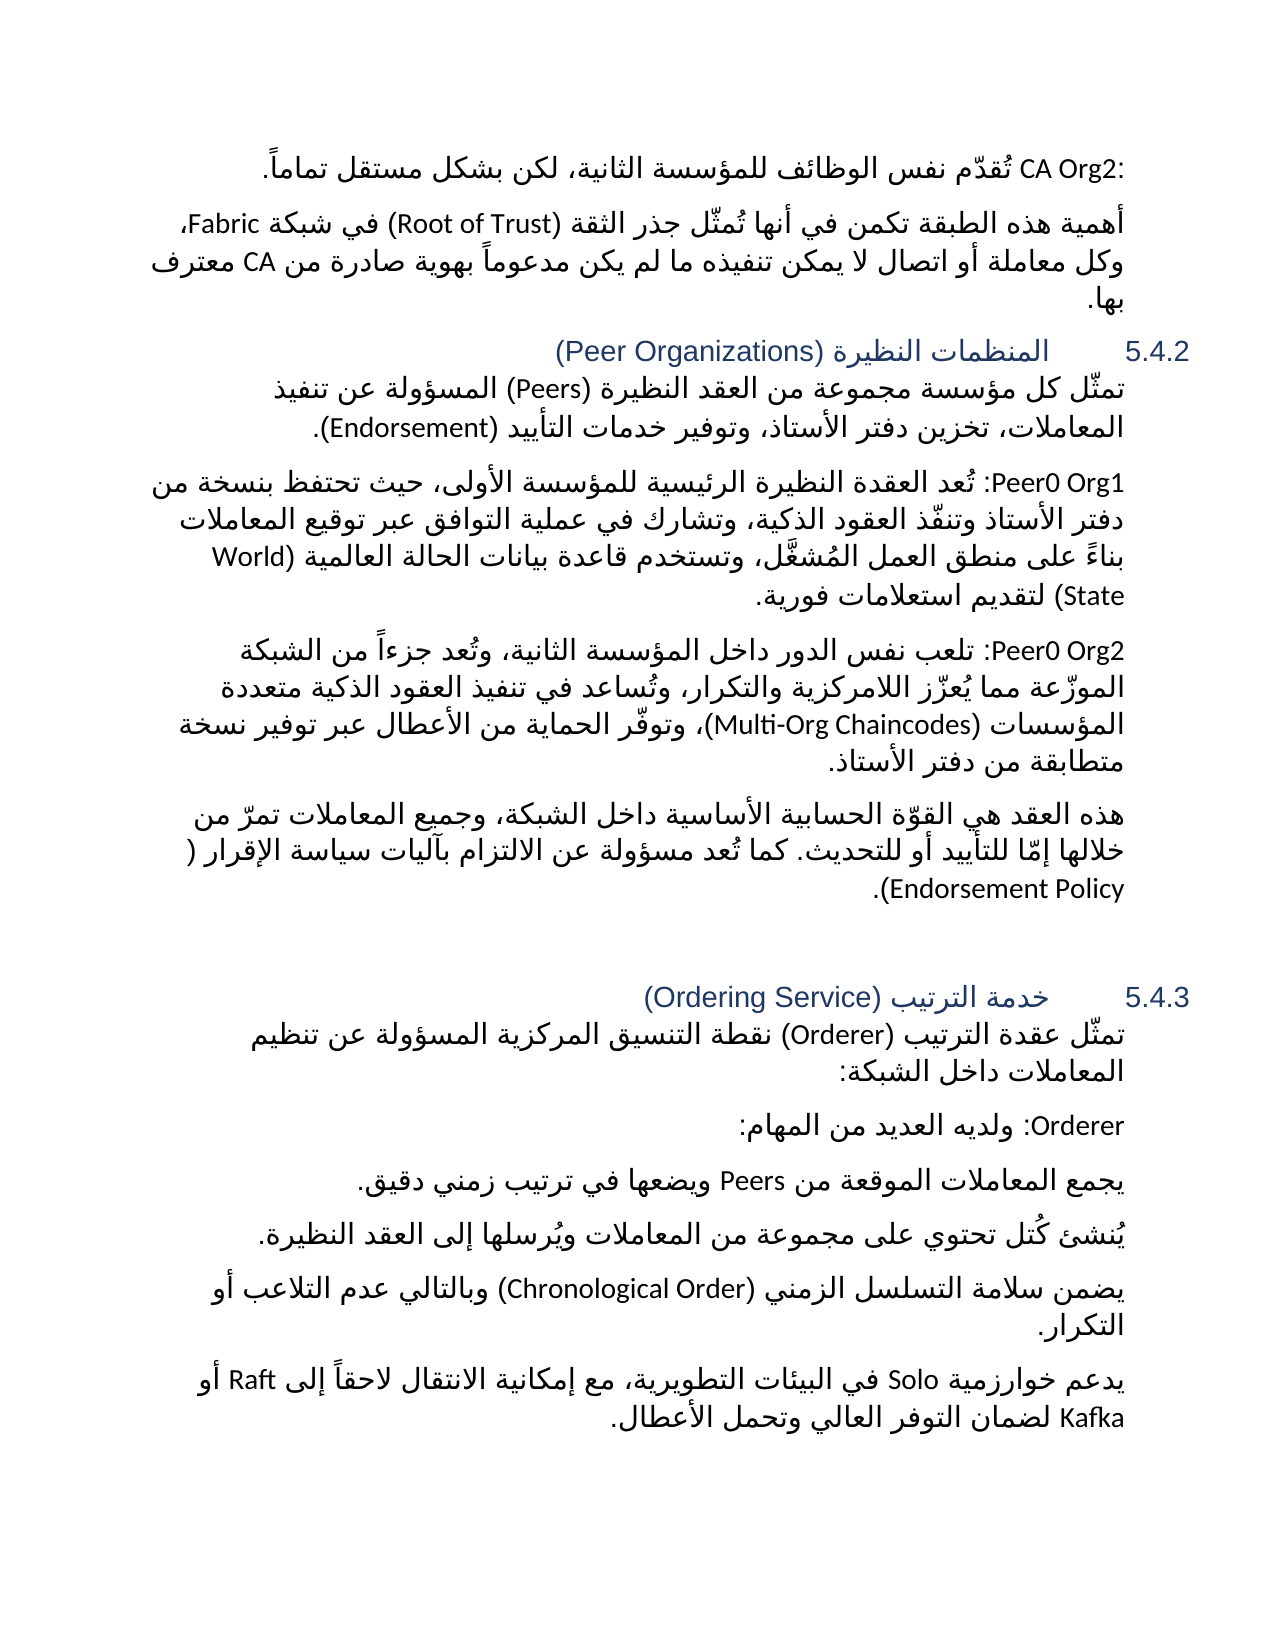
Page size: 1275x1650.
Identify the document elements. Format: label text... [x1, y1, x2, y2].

text Orderer: ولديه العديد من المهام: [150, 1107, 1125, 1143]
text Peer0 Org1: تُعد العقدة النظيرة الرئيسية للمؤسسة الأولى، حيث تحتفظ بنسخة من دفتر الأستاذ وتنفّذ العقود الذكية، وتشارك في عملية التوافق عبر توقيع المعاملات بناءً على منطق العمل المُشغَّل، وتستخدم قاعدة بيانات الحالة العالمية (World State) لتقديم استعلامات فورية. [150, 464, 1125, 612]
text يجمع المعاملات الموقعة من Peers ويضعها في ترتيب زمني دقيق. [150, 1162, 1125, 1198]
text :CA Org2 تُقدّم نفس الوظائف للمؤسسة الثانية، لكن بشكل مستقل تماماً. [150, 150, 1125, 186]
subtitle المنظمات النظيرة (Peer Organizations) [150, 334, 1125, 368]
text يُنشئ كُتل تحتوي على مجموعة من المعاملات ويُرسلها إلى العقد النظيرة. [150, 1217, 1125, 1251]
text Peer0 Org2: تلعب نفس الدور داخل المؤسسة الثانية، وتُعد جزءاً من الشبكة الموزّعة مما يُعزّز اللامركزية والتكرار، وتُساعد في تنفيذ العقود الذكية متعددة المؤسسات (Multi-Org Chaincodes)، وتوفّر الحماية من الأعطال عبر توفير نسخة متطابقة من دفتر الأستاذ. [150, 632, 1125, 778]
text تمثّل عقدة الترتيب (Orderer) نقطة التنسيق المركزية المسؤولة عن تنظيم المعاملات داخل الشبكة: [150, 1016, 1125, 1088]
text أهمية هذه الطبقة تكمن في أنها تُمثّل جذر الثقة (Root of Trust) في شبكة Fabric، وكل معاملة أو اتصال لا يمكن تنفيذه ما لم يكن مدعوماً بهوية صادرة من CA معترف بها. [150, 205, 1125, 315]
text يدعم خوارزمية Solo في البيئات التطويرية، مع إمكانية الانتقال لاحقاً إلى Raft أو Kafka لضمان التوفر العالي وتحمل الأعطال. [150, 1361, 1125, 1435]
text هذه العقد هي القوّة الحسابية الأساسية داخل الشبكة، وجميع المعاملات تمرّ من خلالها إمّا للتأييد أو للتحديث. كما تُعد مسؤولة عن الالتزام بآليات سياسة الإقرار (Endorsement Policy). [150, 797, 1125, 905]
subtitle خدمة الترتيب (Ordering Service) [150, 980, 1125, 1013]
text يضمن سلامة التسلسل الزمني (Chronological Order) وبالتالي عدم التلاعب أو التكرار. [150, 1270, 1125, 1342]
text تمثّل كل مؤسسة مجموعة من العقد النظيرة (Peers) المسؤولة عن تنفيذ المعاملات، تخزين دفتر الأستاذ، وتوفير خدمات التأييد (Endorsement). [150, 371, 1125, 444]
